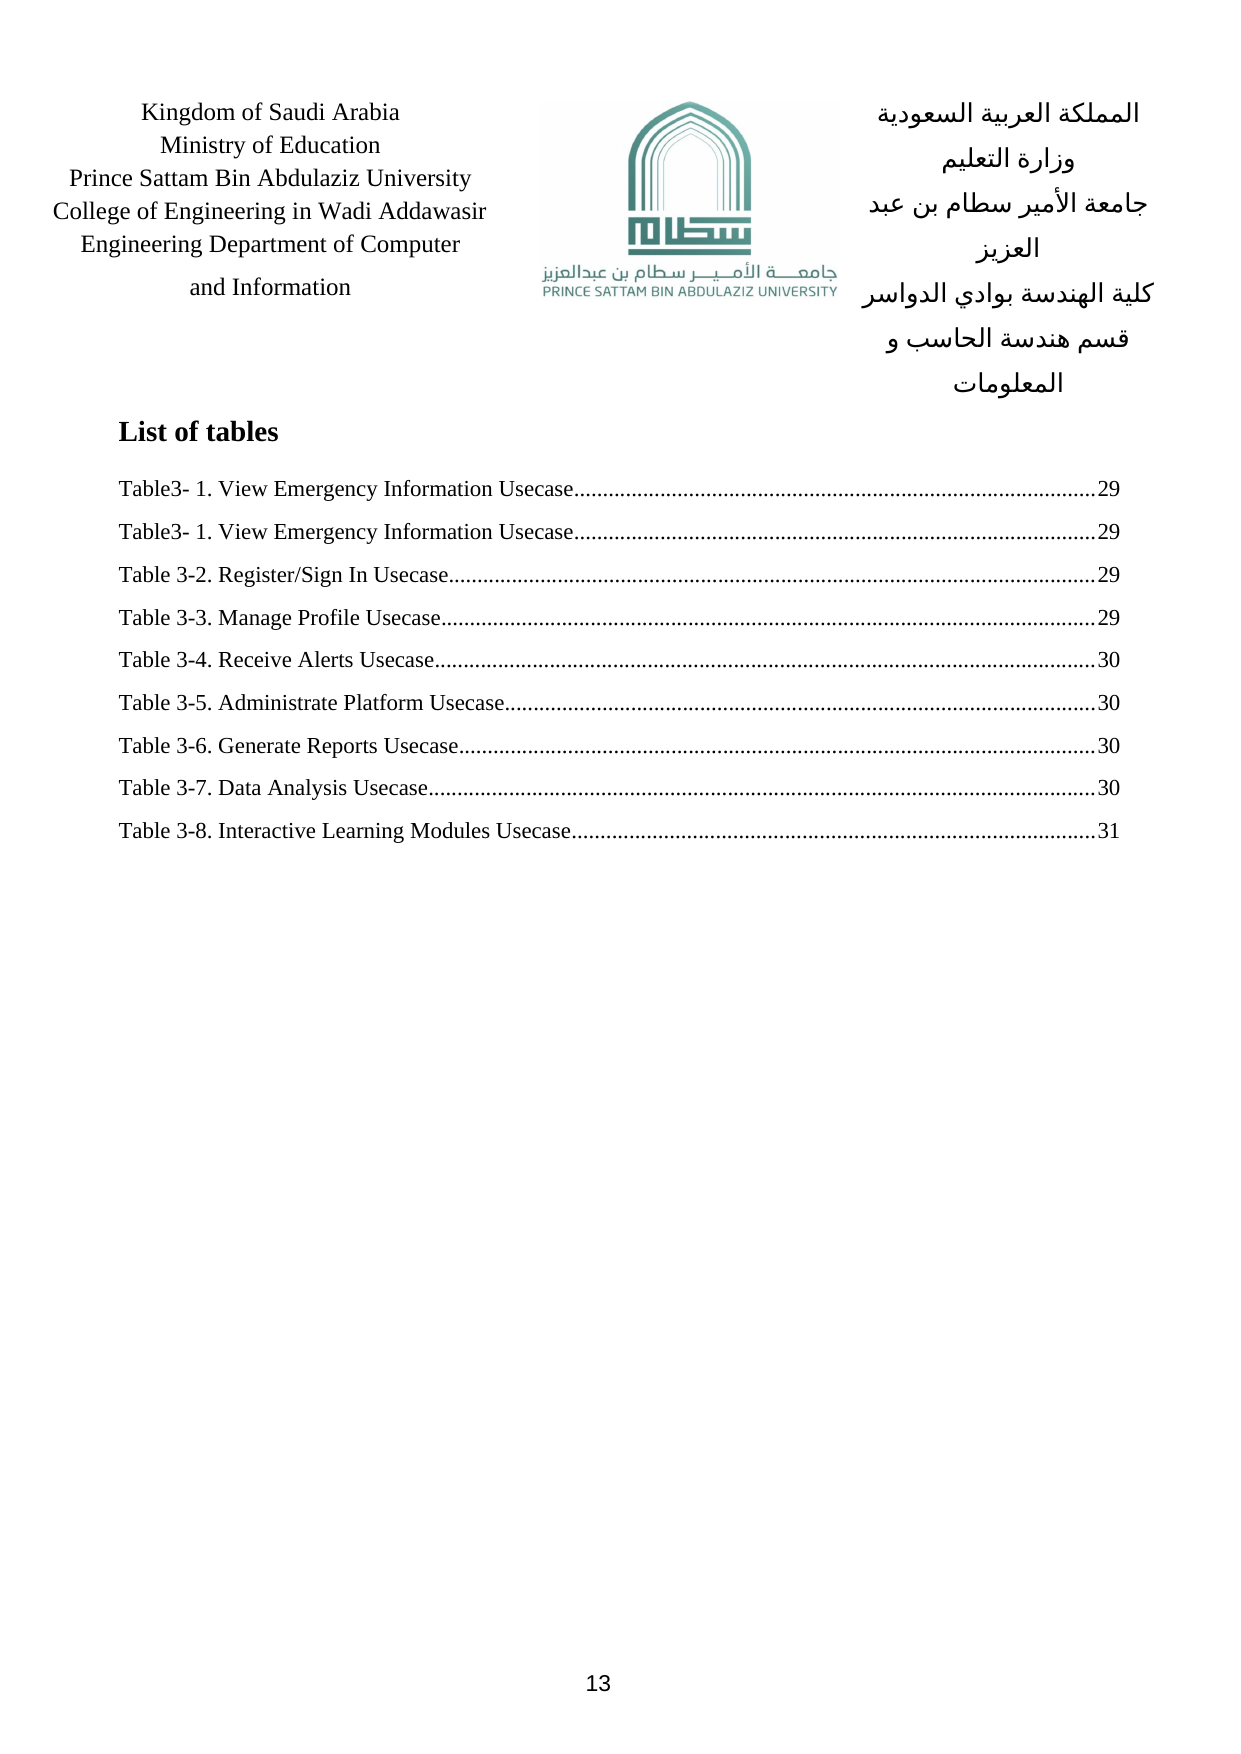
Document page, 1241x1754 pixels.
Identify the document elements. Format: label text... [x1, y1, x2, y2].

text Table 3-5. Administrate Platform Usecase 30 [89, 689, 1107, 715]
text Table3- 1. View Emergency Information Usecase 29 [89, 475, 1107, 502]
subtitle List of tables [118, 163, 1063, 448]
text Table 3-3. Manage Profile Usecase 29 [89, 603, 1107, 630]
text Table 3-2. Register/Sign In Usecase 29 [89, 561, 1107, 587]
text Table 3-6. Generate Reports Usecase 30 [89, 732, 1107, 758]
picture [543, 104, 836, 298]
text Table 3-8. Interactive Learning Modules Usecase 31 [89, 817, 1107, 843]
text Table3- 1. View Emergency Information Usecase 29 [89, 518, 1107, 544]
text Table 3-4. Receive Alerts Usecase 30 [89, 646, 1107, 673]
text Table 3-7. Data Analysis Usecase 30 [89, 774, 1107, 801]
